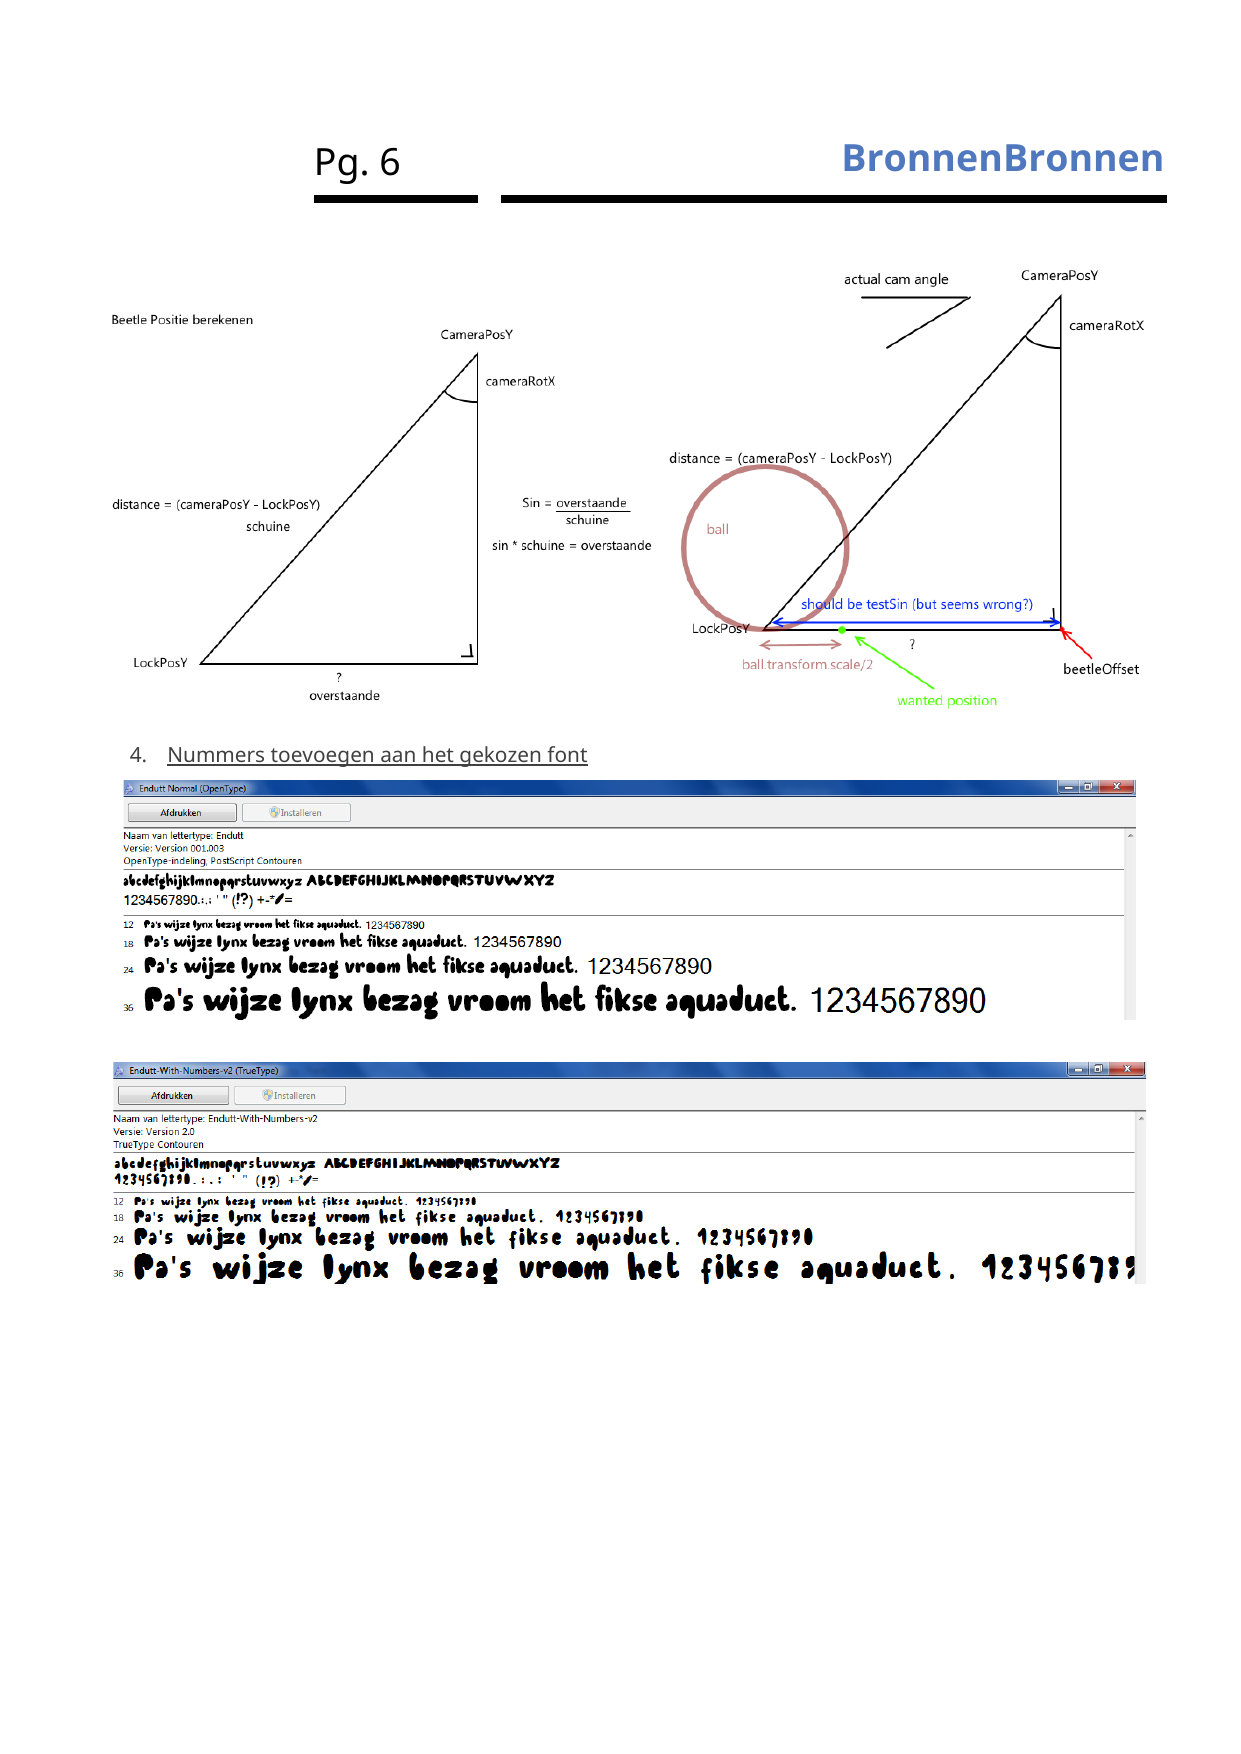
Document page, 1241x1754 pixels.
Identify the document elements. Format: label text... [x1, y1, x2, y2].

picture [113, 1062, 1147, 1284]
picture [92, 255, 1160, 713]
picture [123, 780, 1136, 1020]
list Nummers toevoegen aan het gekozen font [129, 740, 1167, 769]
